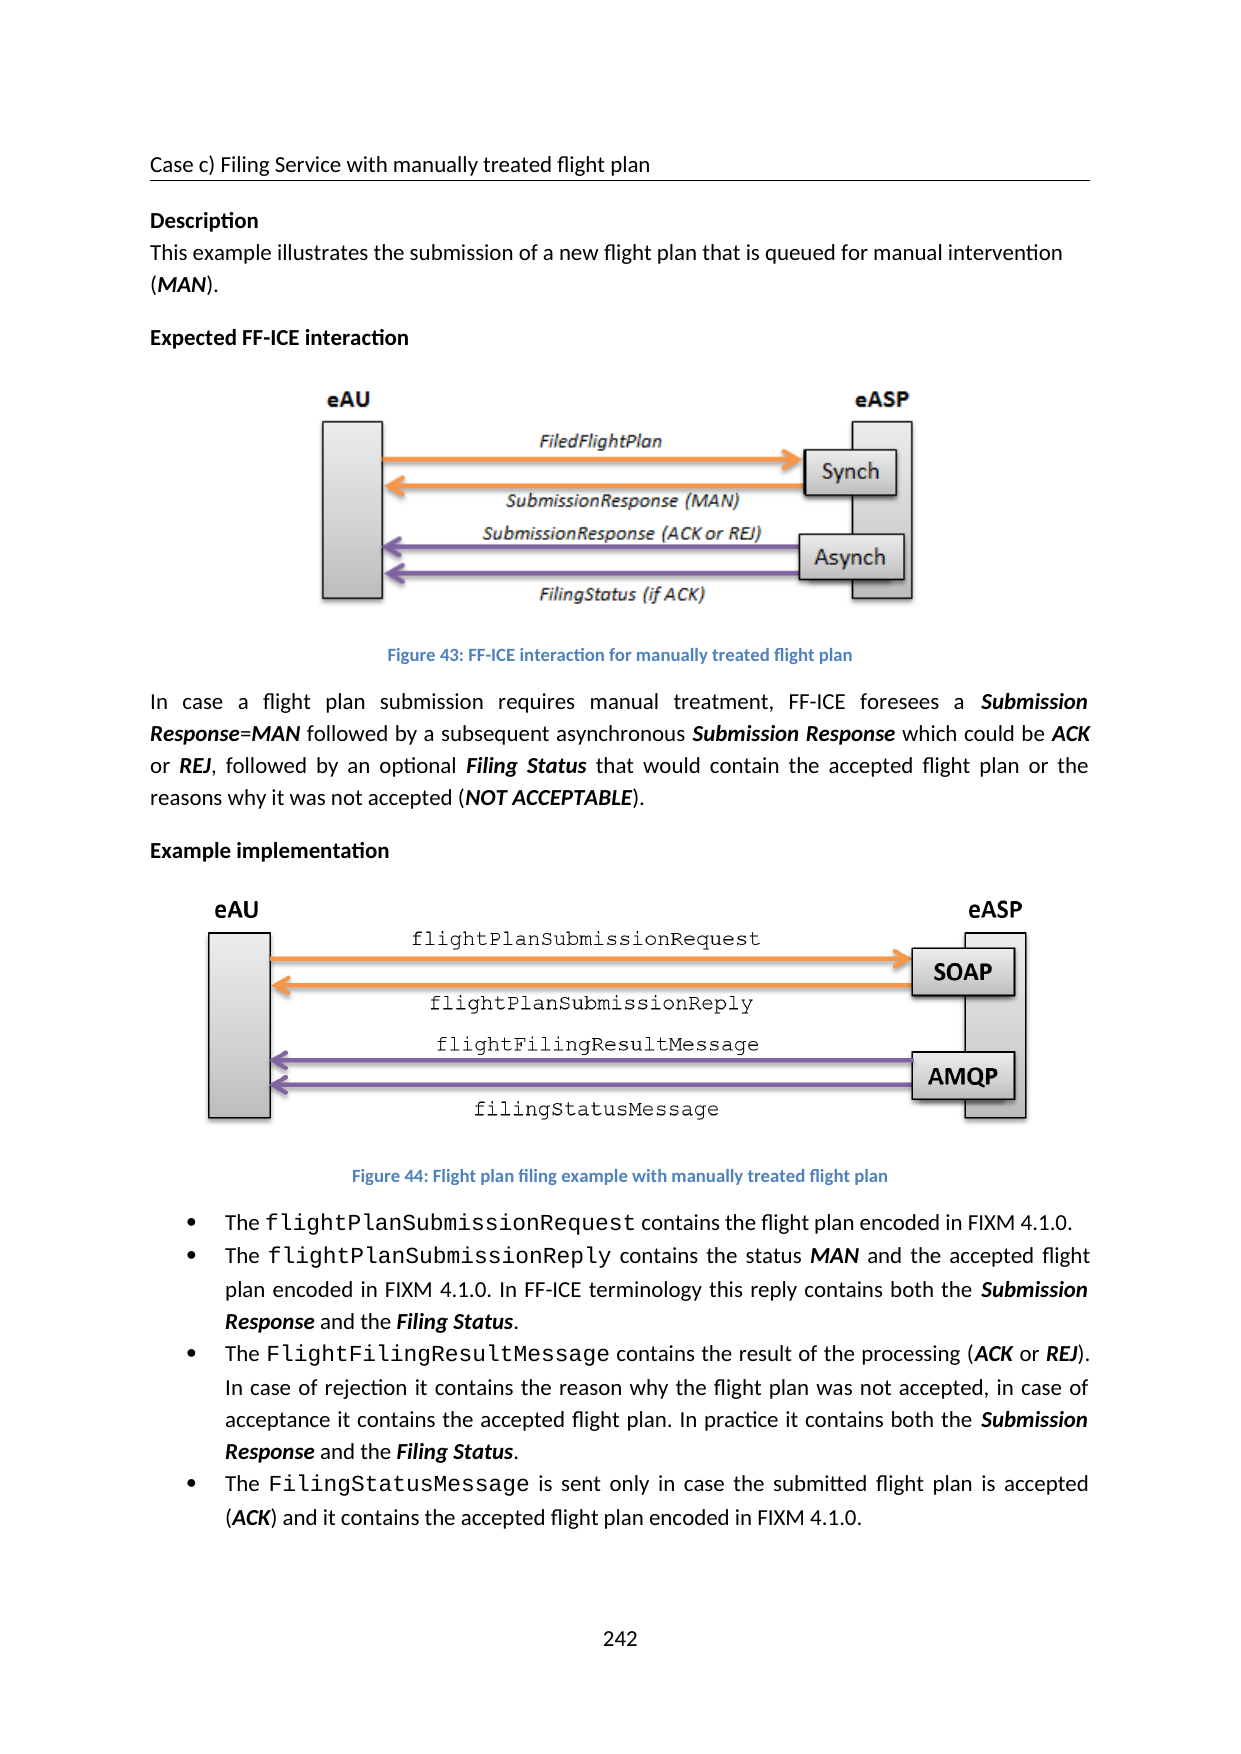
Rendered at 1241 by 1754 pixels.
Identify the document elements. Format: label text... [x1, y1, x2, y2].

picture [313, 376, 927, 618]
picture [200, 889, 1040, 1140]
text Example implementation [150, 836, 1090, 864]
list The flightPlanSubmissionRequest contains the flight plan encoded in FIXM 4.1.0. [187, 1208, 1090, 1237]
text In case a flight plan submission requires manual treatment, FF-ICE foresees a Submission Response=MAN followed by a subsequent asynchronous Submission Response which could be ACK or REJ, followed by an optional Filing Status that would contain the accepted flight plan or the reasons why it was not accepted (NOT ACCEPTABLE). [150, 687, 1090, 811]
list The FilingStatusMessage is sent only in case the submitted flight plan is accepted (ACK) and it contains the accepted flight plan encoded in FIXM 4.1.0. [187, 1469, 1090, 1531]
list The FlightFilingResultMessage contains the result of the processing (ACK or REJ). In case of rejection it contains the reason why the flight plan was not accepted, in case of acceptance it contains the accepted flight plan. In practice it contains both the Submission Response and the Filing Status. [187, 1339, 1090, 1465]
list The flightPlanSubmissionReply contains the status MAN and the accepted flight plan encoded in FIXM 4.1.0. In FF-ICE terminology this reply contains both the Submission Response and the Filing Status. [187, 1242, 1090, 1335]
text Description This example illustrates the submission of a new flight plan that is queued for manual intervention (MAN). [150, 206, 1090, 298]
text Case c) Filing Service with manually treated flight plan [150, 150, 1090, 180]
text Expected FF-ICE interaction [150, 323, 1090, 352]
